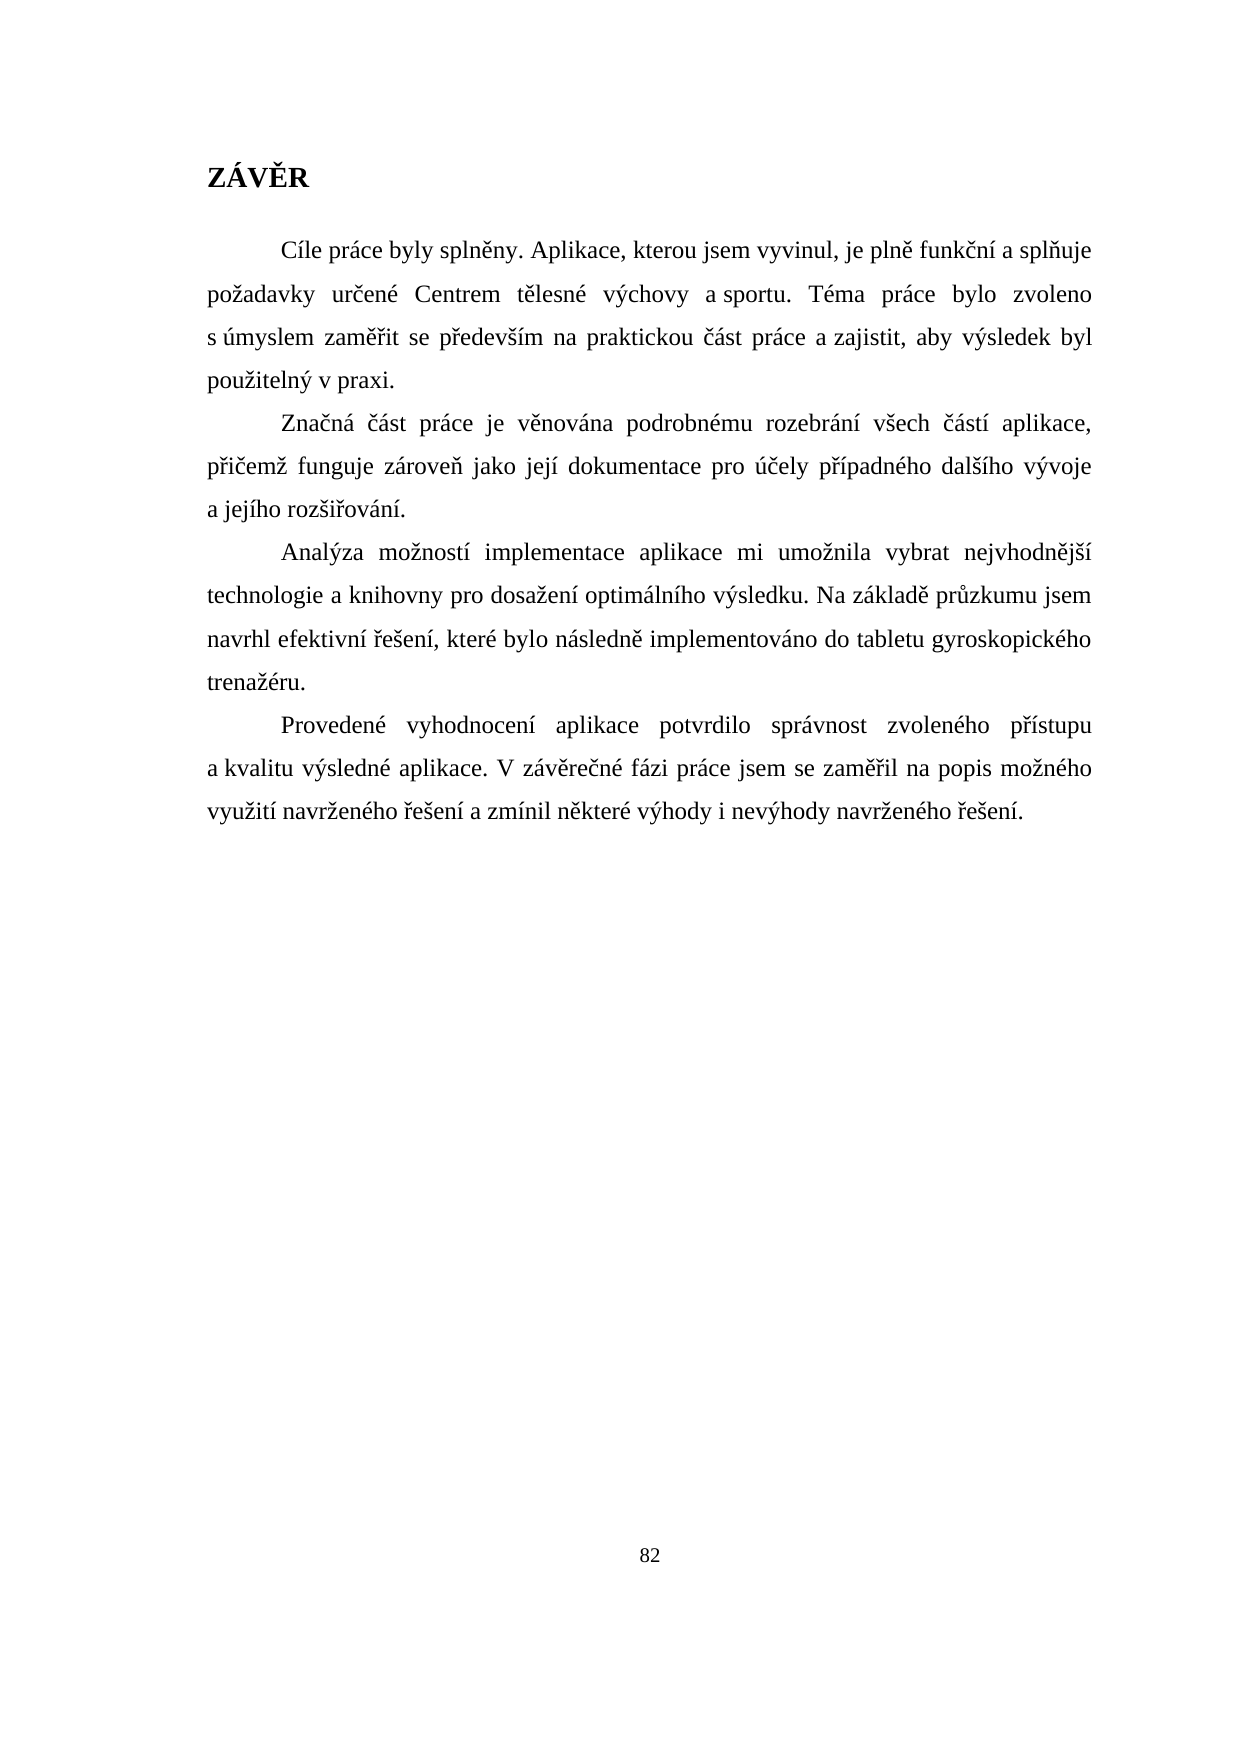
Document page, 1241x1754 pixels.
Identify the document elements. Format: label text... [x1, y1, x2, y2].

text Značná část práce je věnována podrobnému rozebrání všech částí aplikace, přičemž funguje zároveň jako její dokumentace pro účely případného dalšího vývoje a jejího rozšiřování. [207, 408, 1092, 523]
text Cíle práce byly splněny. Aplikace, kterou jsem vyvinul, je plně funkční a splňuje požadavky určené Centrem tělesné výchovy a sportu. Téma práce bylo zvoleno s úmyslem zaměřit se především na praktickou část práce a zajistit, aby výsledek byl použitelný v praxi. [207, 236, 1092, 394]
subtitle ZÁVĚR [207, 160, 1092, 194]
text Provedené vyhodnocení aplikace potvrdilo správnost zvoleného přístupu a kvalitu výsledné aplikace. V závěrečné fázi práce jsem se zaměřil na popis možného využití navrženého řešení a zmínil některé výhody i nevýhody navrženého řešení. [207, 710, 1092, 825]
text Analýza možností implementace aplikace mi umožnila vybrat nejvhodnější technologie a knihovny pro dosažení optimálního výsledku. Na základě průzkumu jsem navrhl efektivní řešení, které bylo následně implementováno do tabletu gyroskopického trenažéru. [207, 537, 1092, 696]
